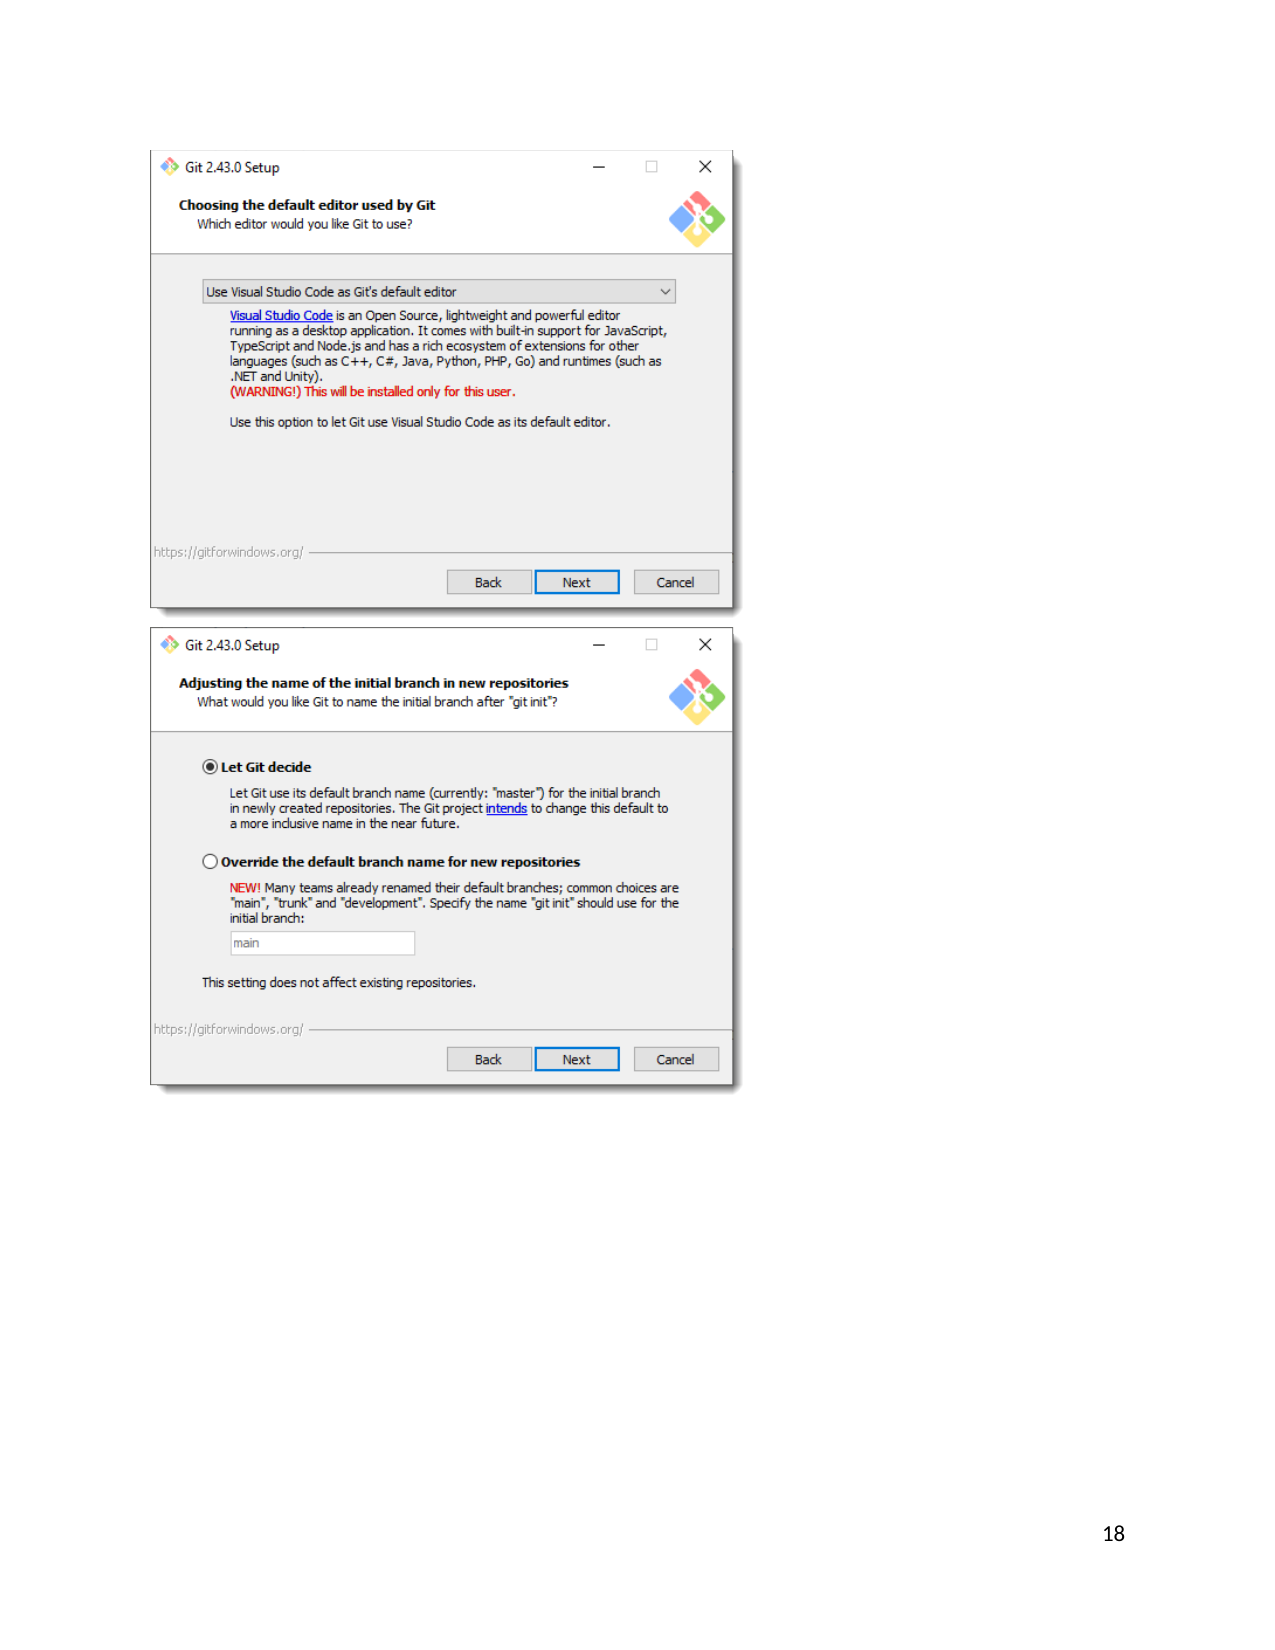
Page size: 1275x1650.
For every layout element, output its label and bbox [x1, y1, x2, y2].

picture [150, 150, 750, 626]
picture [150, 627, 750, 1103]
